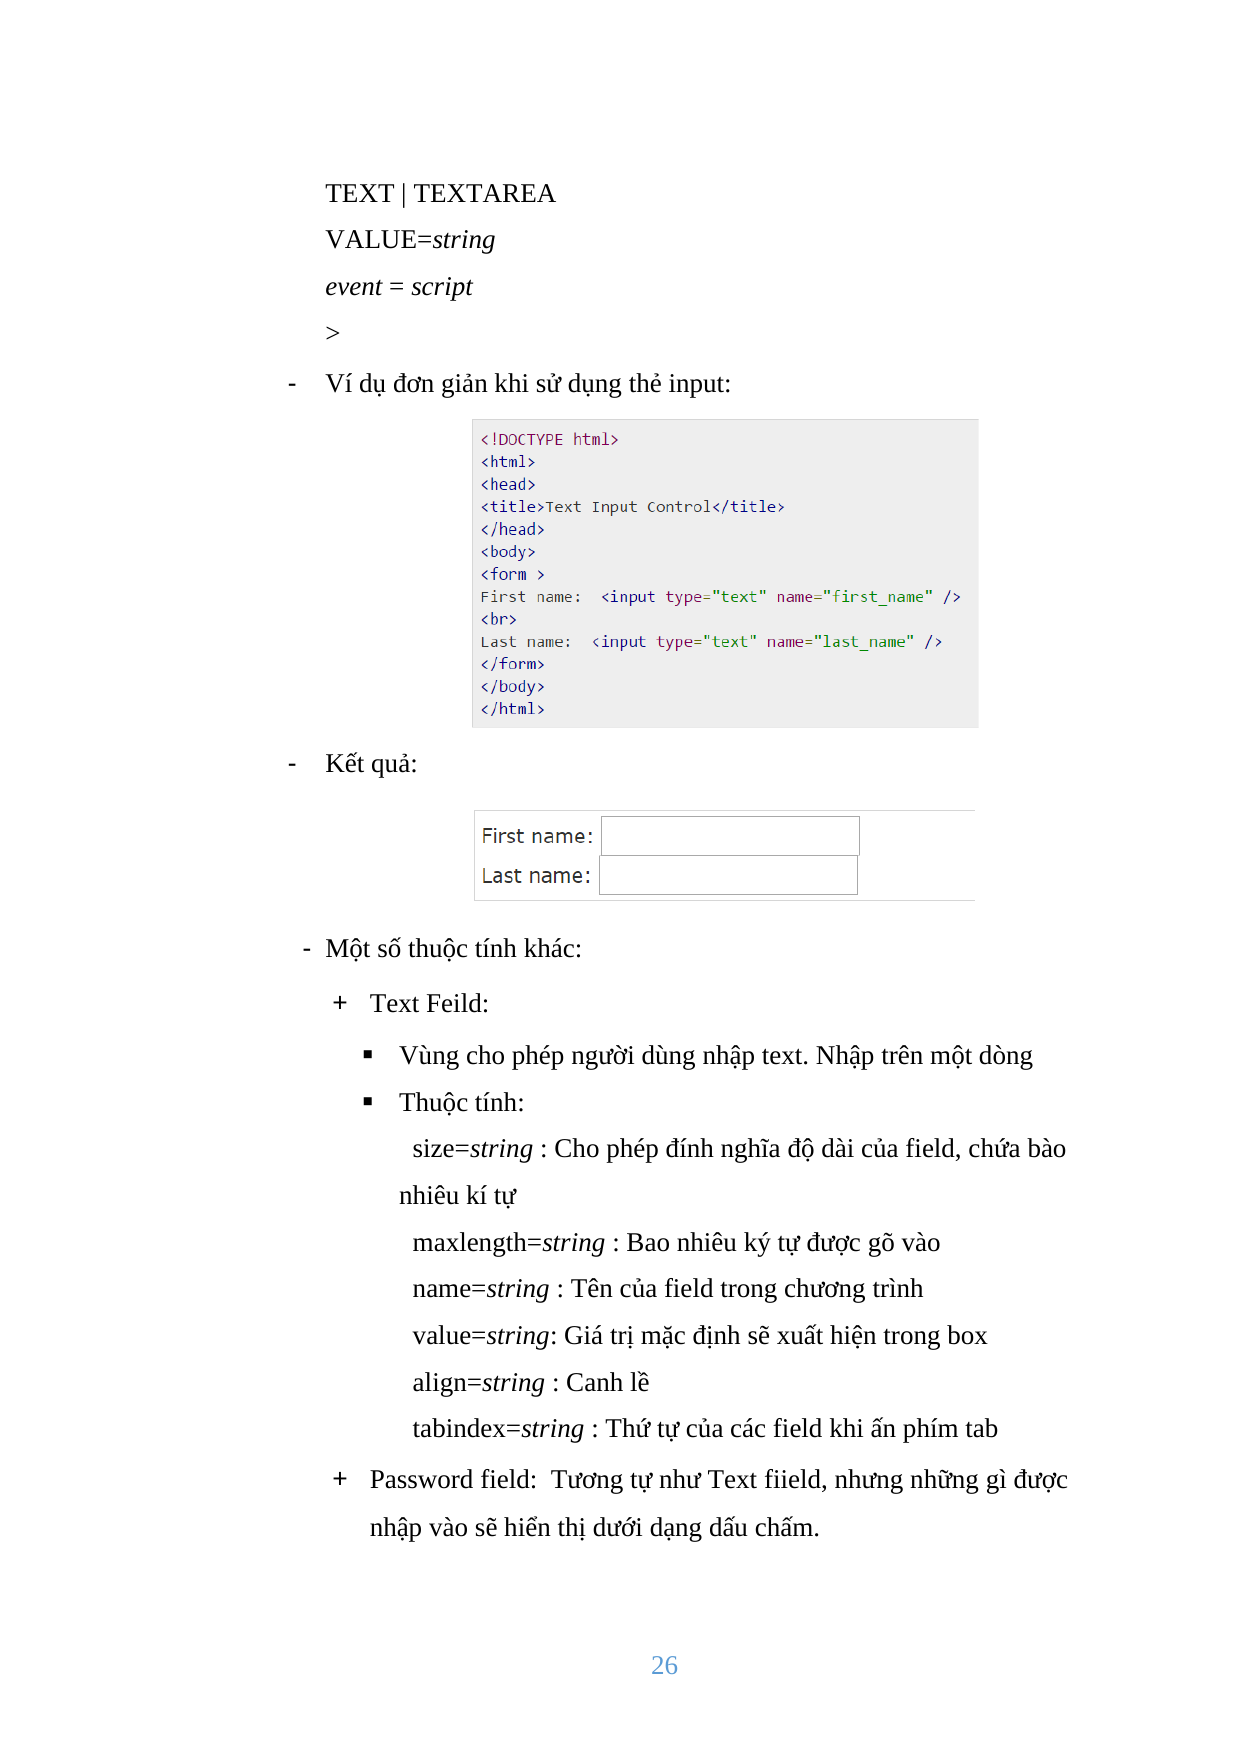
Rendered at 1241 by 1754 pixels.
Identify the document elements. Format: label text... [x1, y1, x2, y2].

picture [472, 798, 975, 913]
list Một số thuộc tính khác: [302, 928, 1122, 965]
list Password field: Tương tự như Text fiield, nhưng những gì được nhập vào sẽ hiển thị dưới dạng dấu chấm. [332, 1459, 1122, 1543]
list Vùng cho phép người dùng nhập text. Nhập trên một dòng [361, 1039, 1122, 1070]
list Ví dụ đơn giản khi sử dụng thẻ input: [288, 364, 1122, 401]
list Text Feild: [332, 983, 1122, 1020]
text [325, 177, 1122, 348]
picture [467, 418, 979, 728]
list Kết quả: [288, 743, 1122, 780]
list Thuộc tính: size=string : Cho phép đính nghĩa độ dài của field, chứa bào nhiêu kí tự maxlength=string : Bao nhiêu ký tự được gõ vào name=string : Tên của field trong chương trình value=string: Giá trị mặc định sẽ xuất hiện trong box align=string : Canh lề tabindex=string : Thứ tự của các field khi ấn phím tab [361, 1086, 1122, 1444]
